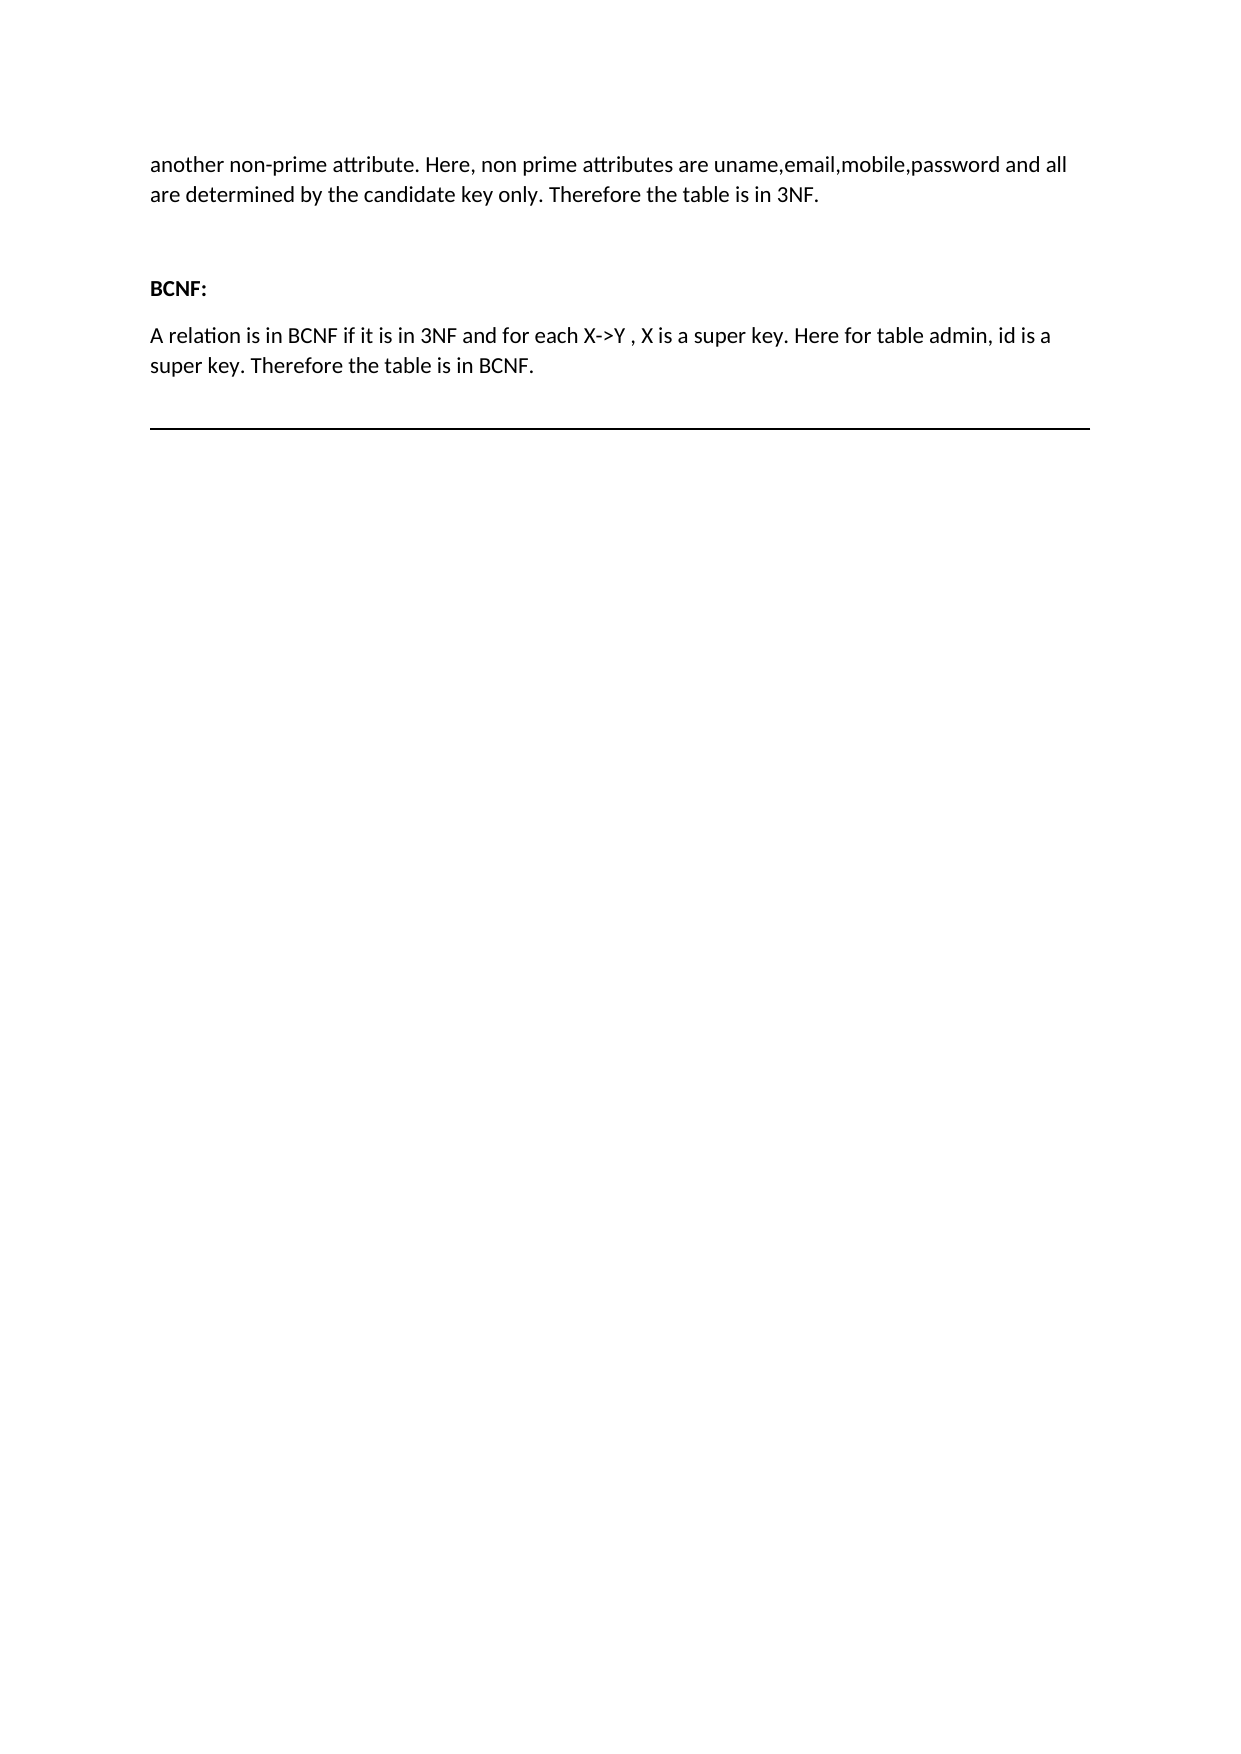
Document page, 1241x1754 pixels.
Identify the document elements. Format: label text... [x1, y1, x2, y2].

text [150, 150, 1090, 208]
text A relation is in BCNF if it is in 3NF and for each X->Y , X is a super key. Here for table admin, id is a super key. Therefore the table is in BCNF. [150, 321, 1090, 379]
text BCNF: [150, 274, 1090, 302]
